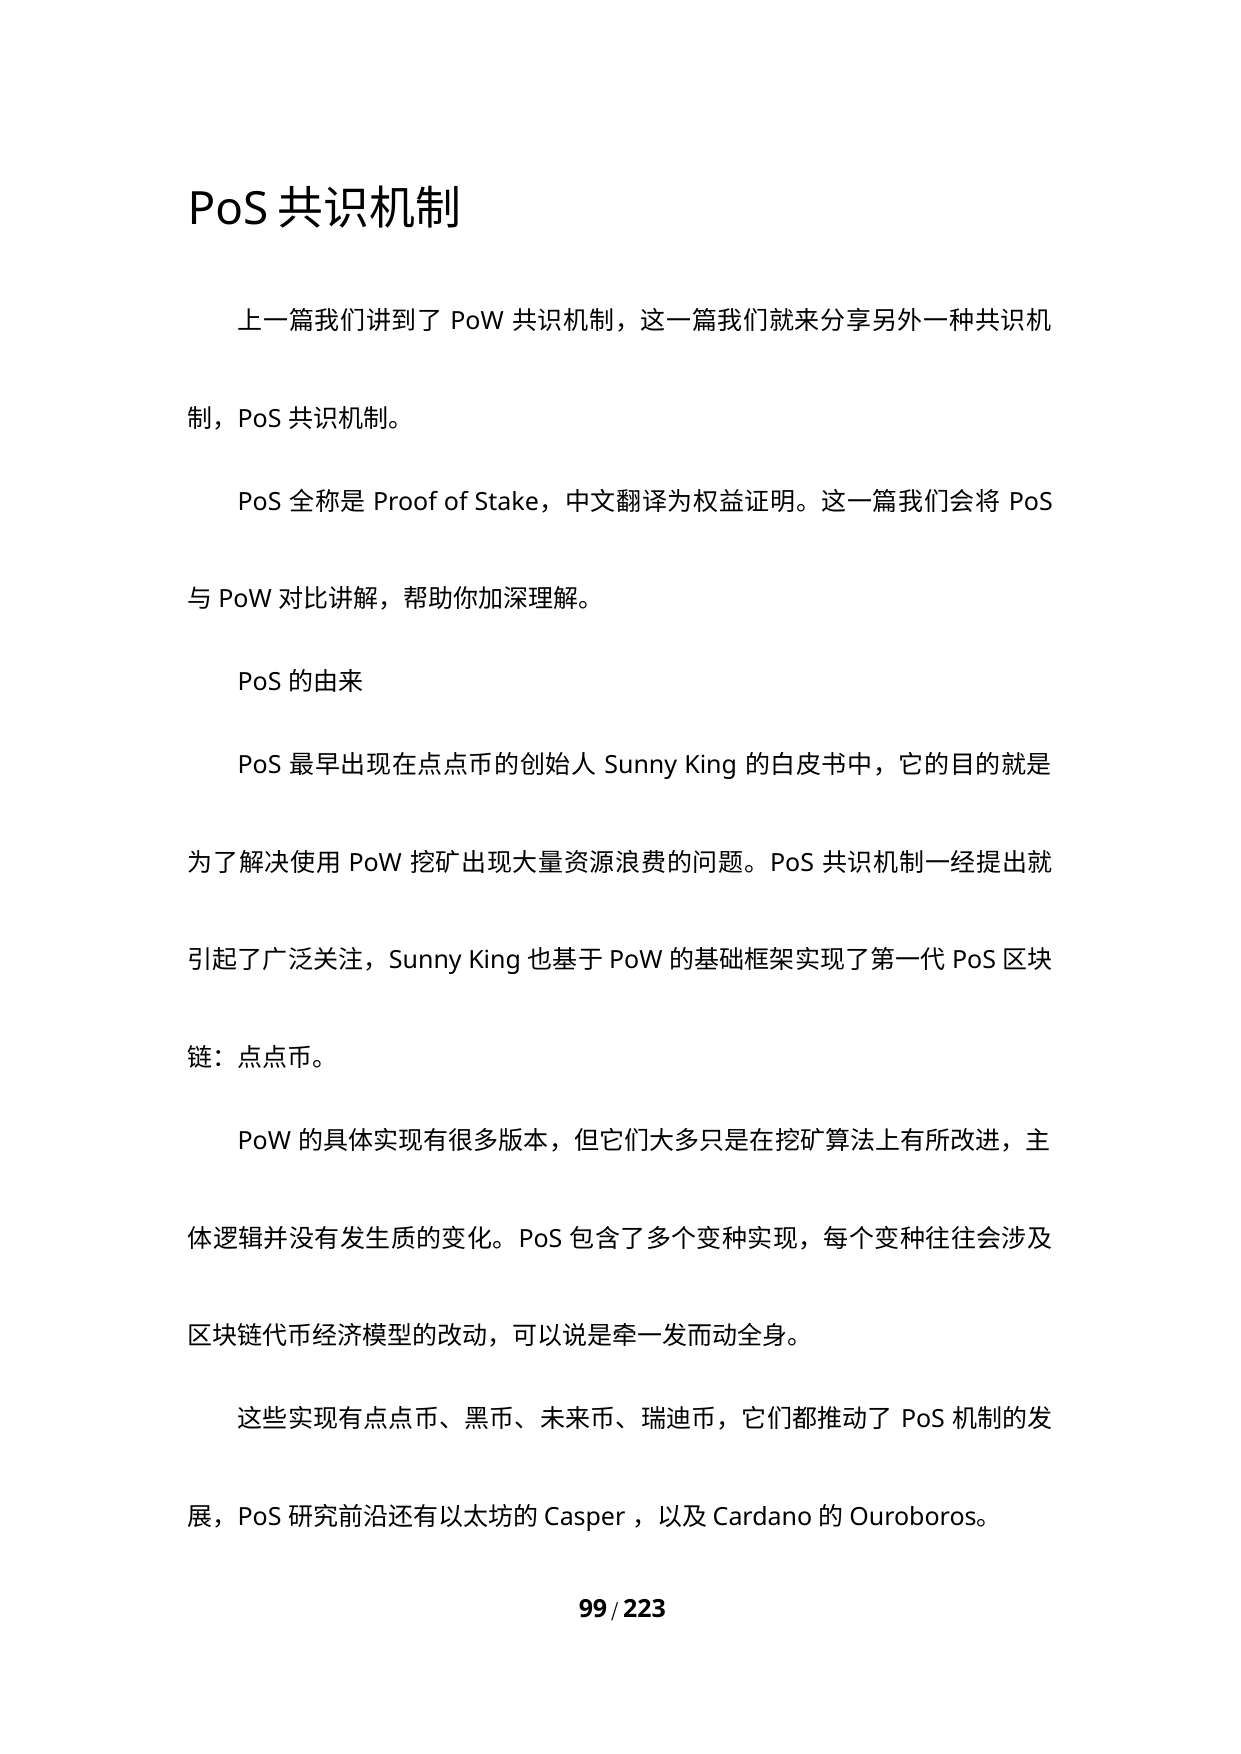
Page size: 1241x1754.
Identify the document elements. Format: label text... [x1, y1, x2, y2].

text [187, 156, 1053, 253]
text PoS 最早出现在点点币的创始人 Sunny King 的白皮书中，它的目的就是为了解决使用 PoW 挖矿出现大量资源浪费的问题。PoS 共识机制一经提出就引起了广泛关注，Sunny King 也基于 PoW 的基础框架实现了第一代 PoS 区块链：点点币。 [187, 731, 1053, 1088]
text 这些实现有点点币、黑币、未来币、瑞迪币，它们都推动了 PoS 机制的发展，PoS 研究前沿还有以太坊的 Casper ，以及 Cardano 的 Ouroboros。 [187, 1384, 1053, 1547]
text PoS 全称是 Proof of Stake，中文翻译为权益证明。这一篇我们会将 PoS 与 PoW 对比讲解，帮助你加深理解。 [187, 467, 1053, 629]
text PoW 的具体实现有很多版本，但它们大多只是在挖矿算法上有所改进，主体逻辑并没有发生质的变化。PoS 包含了多个变种实现，每个变种往往会涉及区块链代币经济模型的改动，可以说是牵一发而动全身。 [187, 1106, 1053, 1366]
text PoS 的由来 [187, 647, 1053, 712]
text 上一篇我们讲到了 PoW 共识机制，这一篇我们就来分享另外一种共识机制，PoS 共识机制。 [187, 286, 1053, 449]
